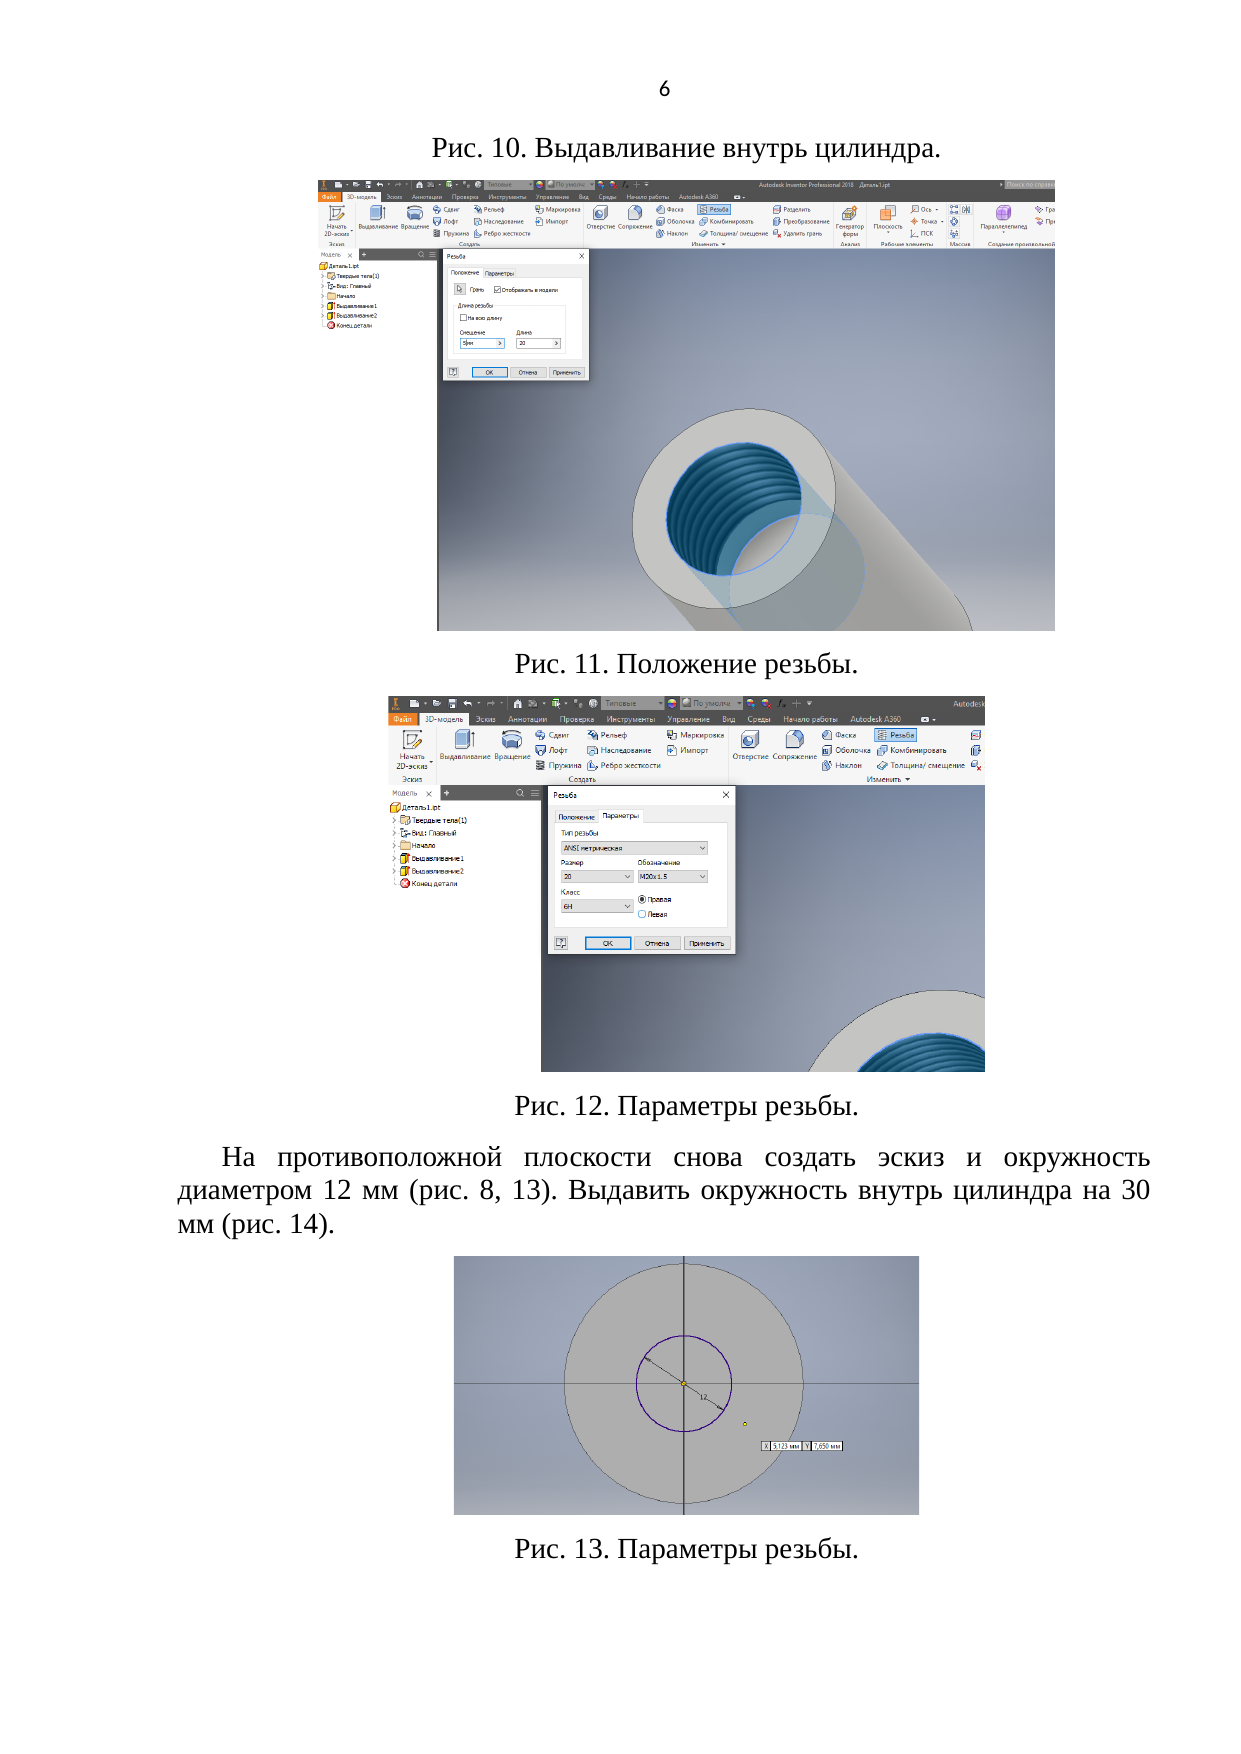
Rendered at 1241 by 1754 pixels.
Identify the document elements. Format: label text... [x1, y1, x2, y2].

text Рис. 11. Положение резьбы. [177, 647, 1152, 680]
text Рис. 10. Выдавливание внутрь цилиндра. [177, 130, 1152, 163]
picture [318, 180, 1055, 631]
picture [453, 1256, 920, 1515]
picture [388, 696, 985, 1072]
text На противоположной плоскости снова создать эскиз и окружность диаметром 12 мм (рис. 8, 13). Выдавить окружность внутрь цилиндра на 30 мм (рис. 14). [177, 1139, 1152, 1239]
text Рис. 13. Параметры резьбы. [177, 1531, 1152, 1565]
text Рис. 12. Параметры резьбы. [177, 1088, 1152, 1122]
